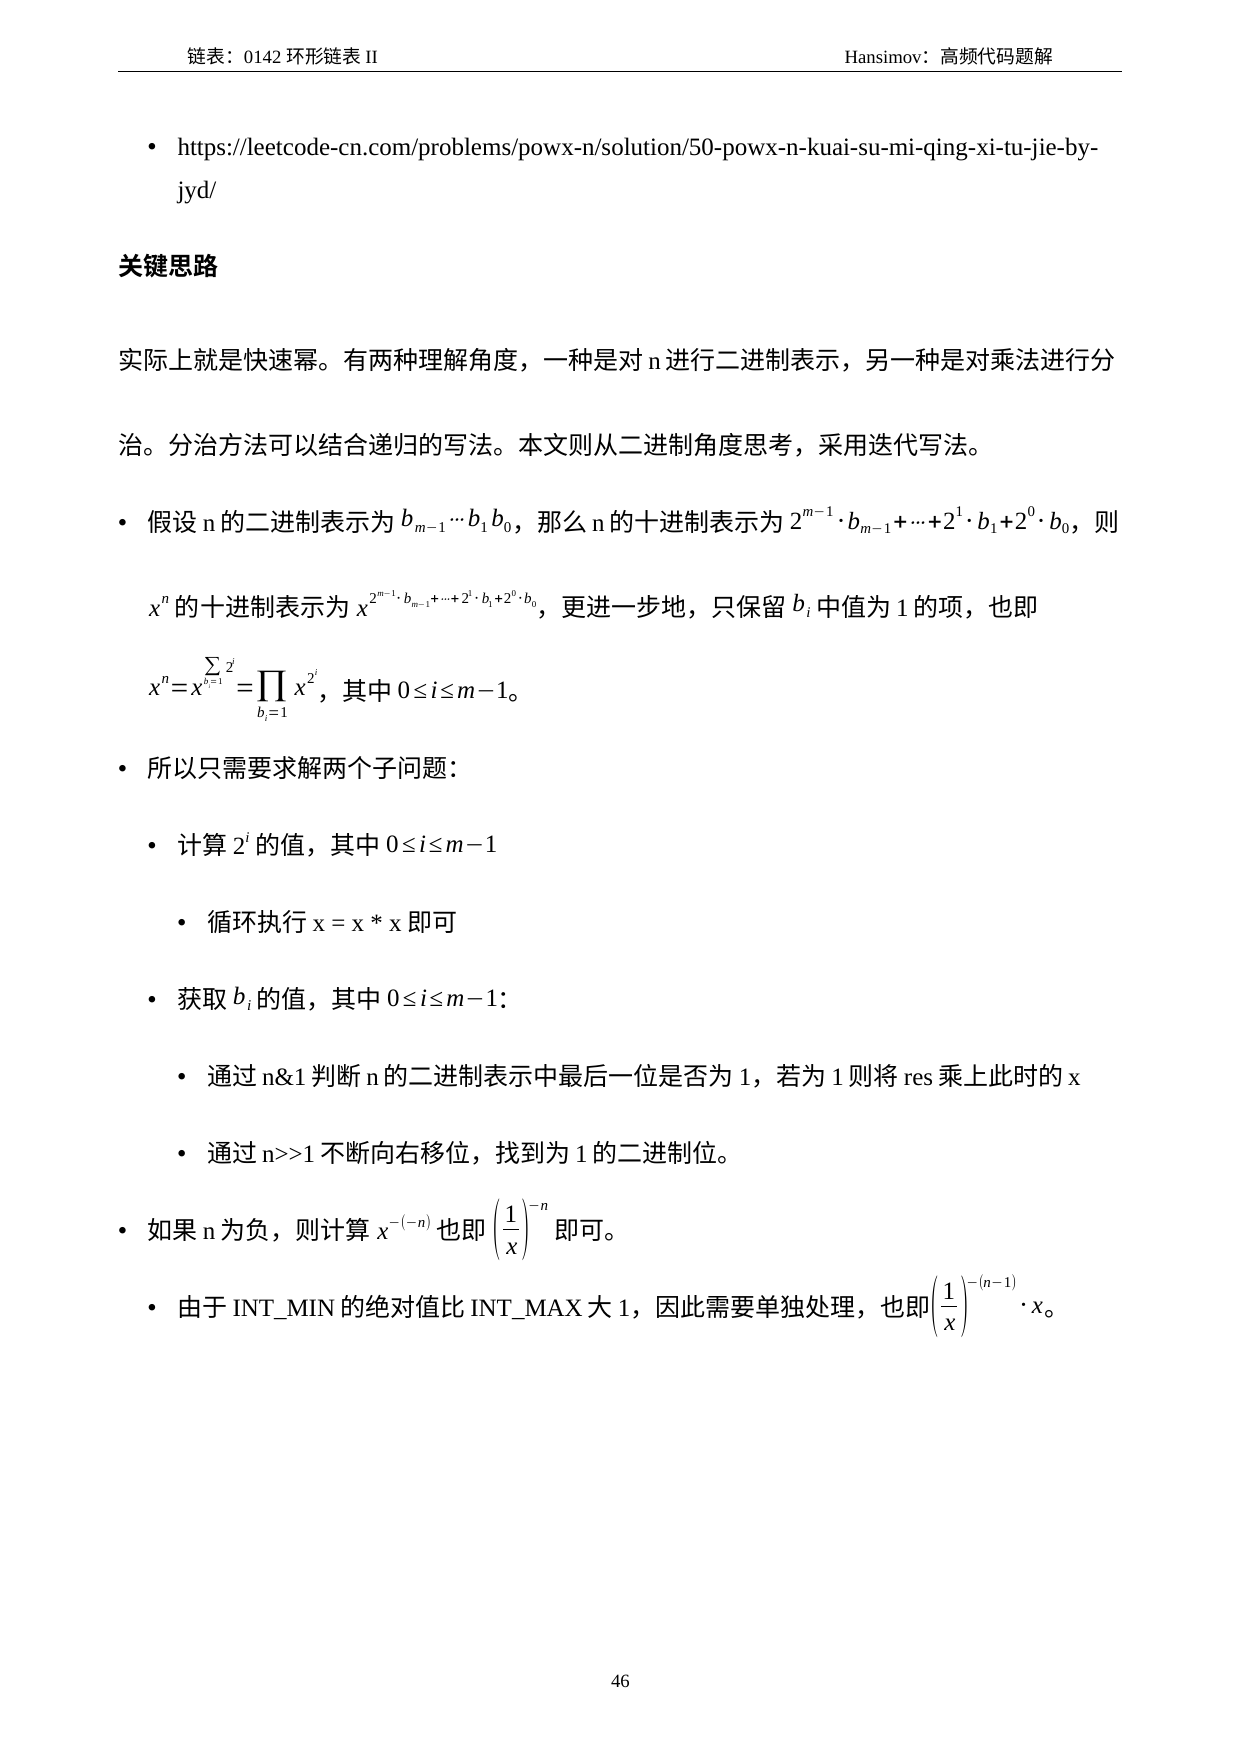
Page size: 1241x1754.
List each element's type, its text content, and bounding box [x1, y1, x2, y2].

text 由于INT_MIN的绝对值比INT_MAX大1，因此需要单独处理，也即。 [148, 1272, 1122, 1340]
text 实际上就是快速幂。有两种理解角度，一种是对n进行二进制表示，另一种是对乘法进行分治。分治方法可以结合递归的写法。本文则从二进制角度思考，采用迭代写法。 [118, 324, 1122, 477]
text 如果n为负，则计算 也即 即可。 [118, 1195, 1122, 1263]
text 通过n>>1不断向右移位，找到为1的二进制位。 [177, 1118, 1122, 1186]
text https://leetcode-cn.com/problems/powx-n/solution/50-powx-n-kuai-su-mi-qing-xi-tu-jie-by-jyd/ [148, 130, 1122, 206]
subtitle 关键思路 [118, 230, 1097, 298]
text 假设n的二进制表示为 ，那么n的十进制表示为 ，则 的十进制表示为 ，更进一步地，只保留 中值为1的项，也即 ，其中 。 [118, 486, 1122, 724]
text 通过n&1判断n的二进制表示中最后一位是否为1，若为1则将res乘上此时的x [177, 1041, 1122, 1109]
text 获取 的值，其中 ： [148, 964, 1122, 1032]
text 计算 的值，其中 [148, 810, 1122, 878]
text 循环执行 x = x * x 即可 [177, 887, 1122, 955]
text 所以只需要求解两个子问题： [118, 733, 1122, 801]
